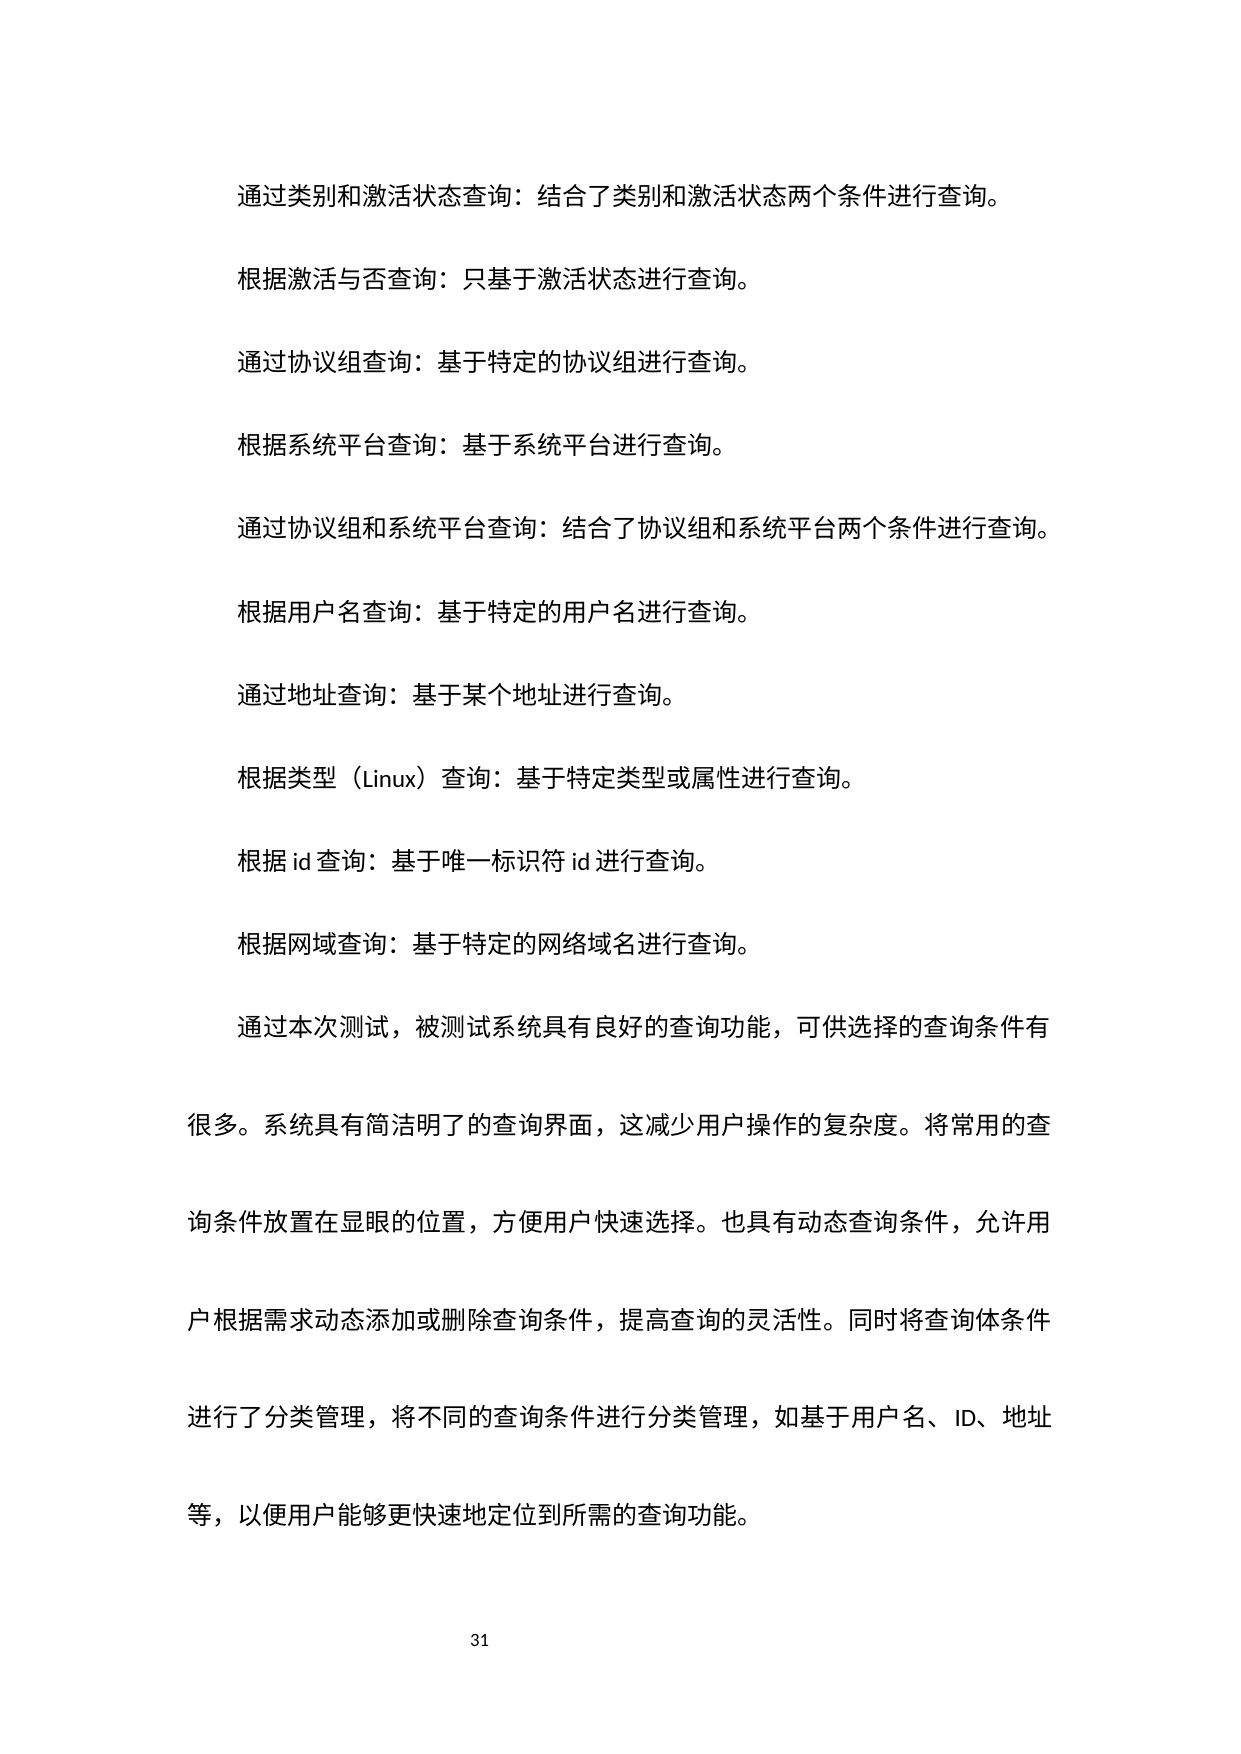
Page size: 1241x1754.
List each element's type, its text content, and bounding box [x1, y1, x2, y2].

text 通过本次测试，被测试系统具有良好的查询功能，可供选择的查询条件有很多。系统具有简洁明了的查询界面，这减少用户操作的复杂度。将常用的查询条件放置在显眼的位置，方便用户快速选择。也具有动态查询条件，允许用户根据需求动态添加或删除查询条件，提高查询的灵活性。同时将查询体条件进行了分类管理，将不同的查询条件进行分类管理，如基于用户名、ID、地址等，以便用户能够更快速地定位到所需的查询功能。 [187, 993, 1053, 1546]
text 根据用户名查询：基于特定的用户名进行查询。 [187, 578, 1053, 643]
text 根据id查询：基于唯一标识符id进行查询。 [187, 827, 1053, 892]
text 根据激活与否查询：只基于激活状态进行查询。 [187, 245, 1053, 310]
text 根据类型（Linux）查询：基于特定类型或属性进行查询。 [187, 744, 1053, 809]
text 根据系统平台查询：基于系统平台进行查询。 [187, 411, 1053, 476]
text 通过协议组查询：基于特定的协议组进行查询。 [187, 328, 1053, 393]
text 通过类别和激活状态查询：结合了类别和激活状态两个条件进行查询。 [187, 162, 1053, 227]
text 根据网域查询：基于特定的网络域名进行查询。 [187, 910, 1053, 975]
text 通过协议组和系统平台查询：结合了协议组和系统平台两个条件进行查询。 [187, 494, 1053, 559]
text 通过地址查询：基于某个地址进行查询。 [187, 661, 1053, 726]
